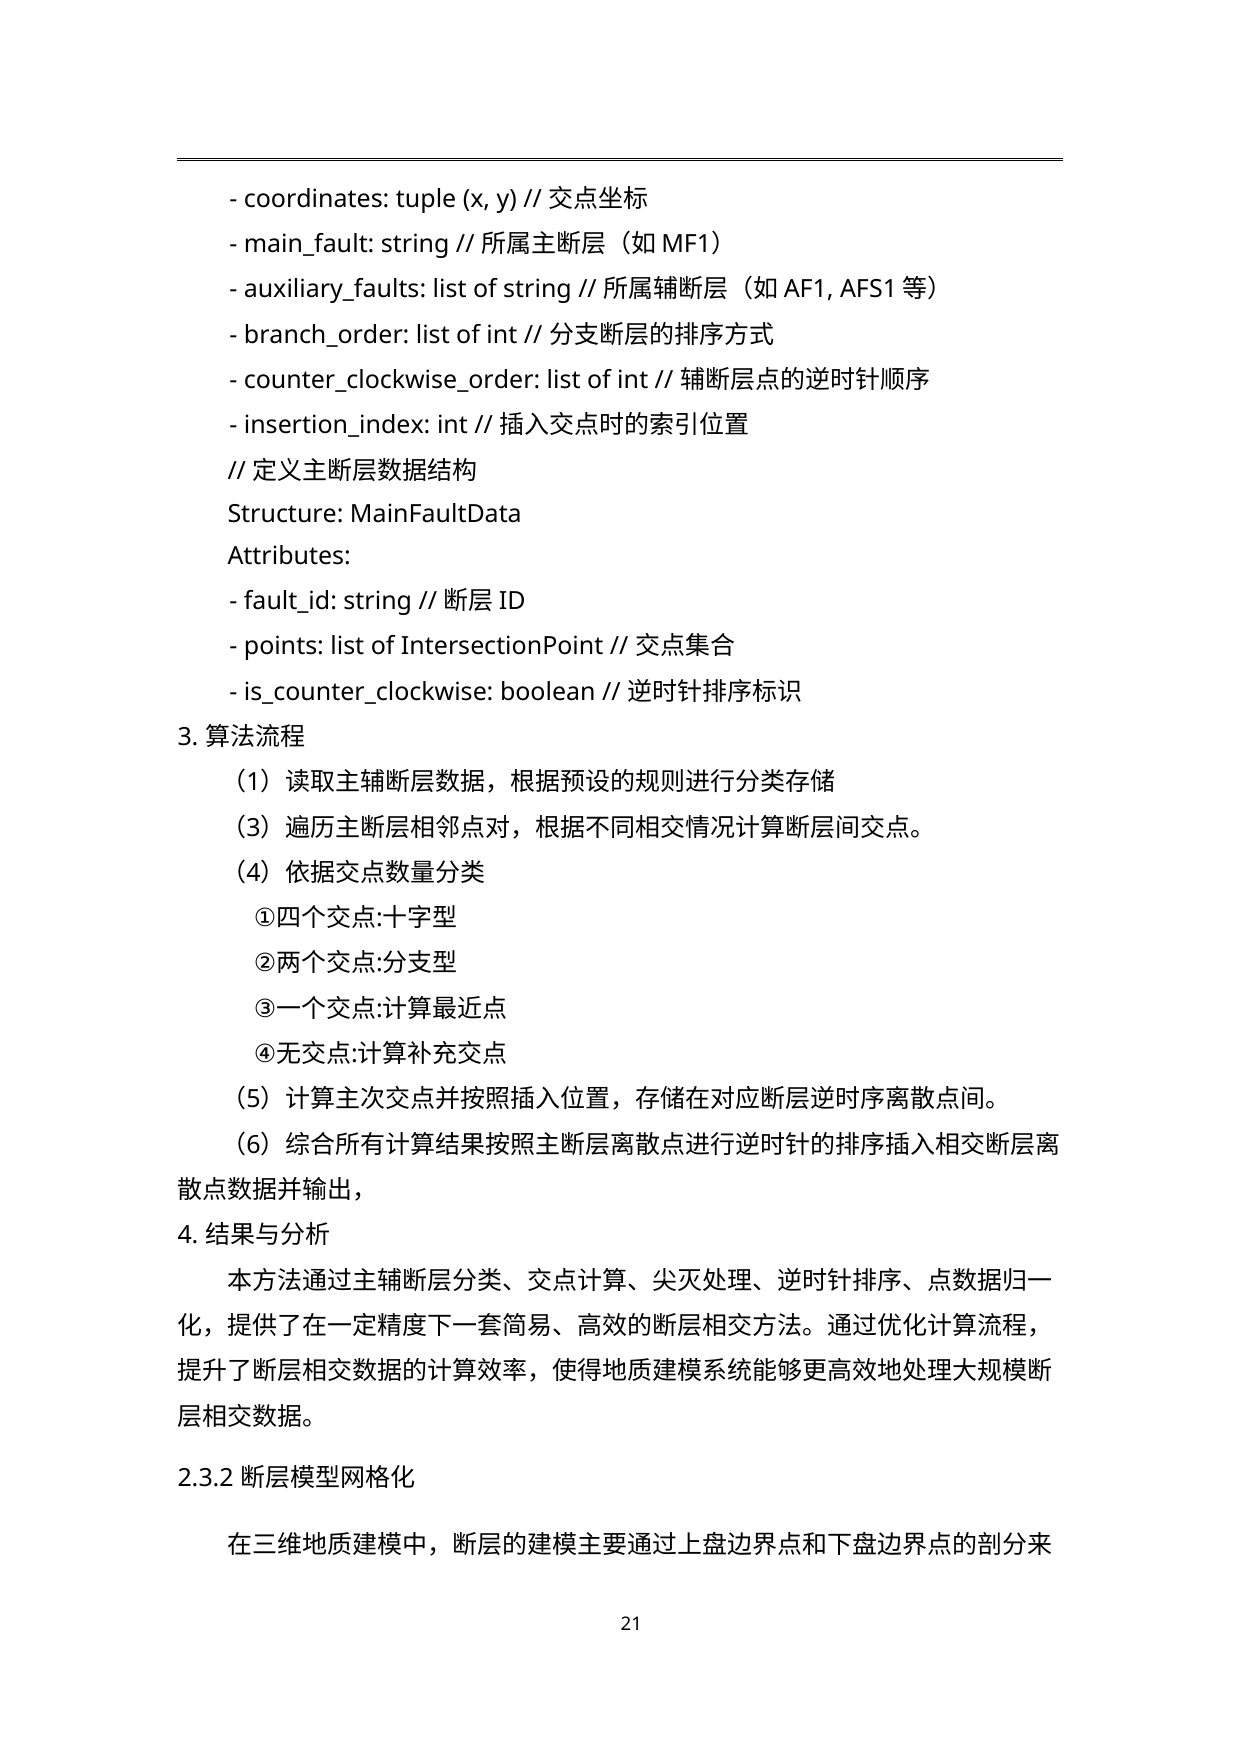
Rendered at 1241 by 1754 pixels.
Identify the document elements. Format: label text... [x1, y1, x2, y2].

text - coordinates: tuple (x, y) // 交点坐标 [177, 178, 1063, 214]
text 4. 结果与分析 [177, 1215, 1063, 1251]
text - is_counter_clockwise: boolean // 逆时针排序标识 [177, 671, 1063, 707]
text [177, 1524, 1063, 1561]
text （1）读取主辅断层数据，根据预设的规则进行分类存储 [177, 762, 1063, 798]
text - points: list of IntersectionPoint // 交点集合 [177, 626, 1063, 662]
text 3. 算法流程 [177, 716, 1063, 753]
text Structure: MainFaultData [177, 495, 1063, 529]
text （6）综合所有计算结果按照主断层离散点进行逆时针的排序插入相交断层离散点数据并输出， [177, 1124, 1063, 1206]
text - insertion_index: int // 插入交点时的索引位置 [177, 405, 1063, 441]
text - counter_clockwise_order: list of int // 辅断层点的逆时针顺序 [177, 359, 1063, 396]
text - branch_order: list of int // 分支断层的排序方式 [177, 314, 1063, 350]
text 本方法通过主辅断层分类、交点计算、尖灭处理、逆时针排序、点数据归一化，提供了在一定精度下一套简易、高效的断层相交方法。通过优化计算流程，提升了断层相交数据的计算效率，使得地质建模系统能够更高效地处理大规模断层相交数据。 [177, 1260, 1063, 1432]
text // 定义主断层数据结构 [177, 450, 1063, 486]
text ②两个交点:分支型 [177, 943, 1063, 979]
text - fault_id: string // 断层ID [177, 580, 1063, 617]
text （3）遍历主断层相邻点对，根据不同相交情况计算断层间交点。 [177, 807, 1063, 843]
text - auxiliary_faults: list of string // 所属辅断层（如AF1, AFS1等） [177, 269, 1063, 305]
text ①四个交点:十字型 [177, 898, 1063, 934]
text 2.3.2 断层模型网格化 [177, 1458, 1063, 1494]
text ③一个交点:计算最近点 [177, 988, 1063, 1024]
text （5）计算主次交点并按照插入位置，存储在对应断层逆时序离散点间。 [177, 1079, 1063, 1115]
text （4）依据交点数量分类 [177, 852, 1063, 888]
text Attributes: [177, 538, 1063, 572]
text - main_fault: string // 所属主断层（如MF1） [177, 223, 1063, 260]
text ④无交点:计算补充交点 [177, 1033, 1063, 1070]
